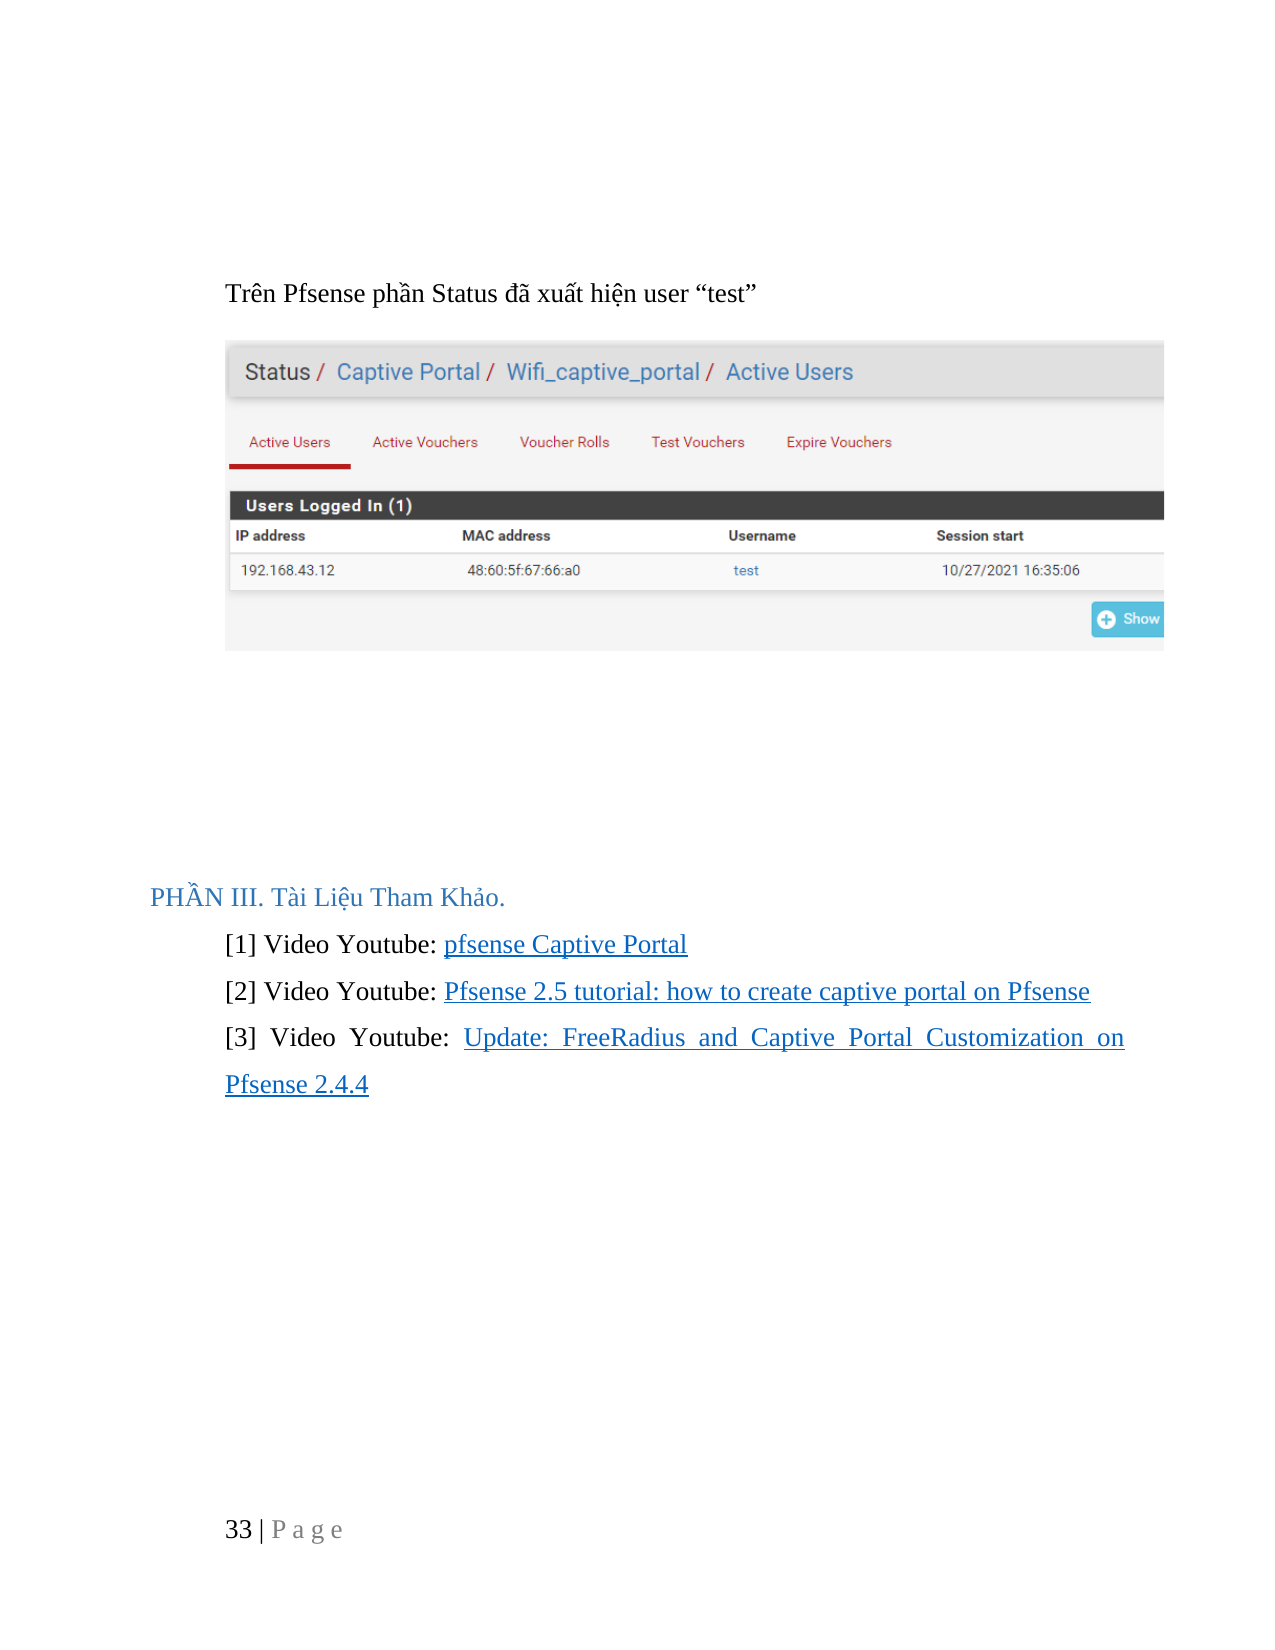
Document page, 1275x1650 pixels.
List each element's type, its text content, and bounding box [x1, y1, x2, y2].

subtitle PHẦN III. Tài Liệu Tham Khảo. [150, 881, 1125, 913]
picture [225, 340, 1165, 651]
list [3] Video Youtube: Update: FreeRadius and Captive Portal Customization on Pfsense 2.4.4 [225, 1021, 1125, 1099]
list [1] Video Youtube: pfsense Captive Portal [225, 928, 1125, 959]
list [2] Video Youtube: Pfsense 2.5 tutorial: how to create captive portal on Pfsense [225, 975, 1125, 1006]
text Trên Pfsense phần Status đã xuất hiện user “test” [225, 277, 1125, 308]
